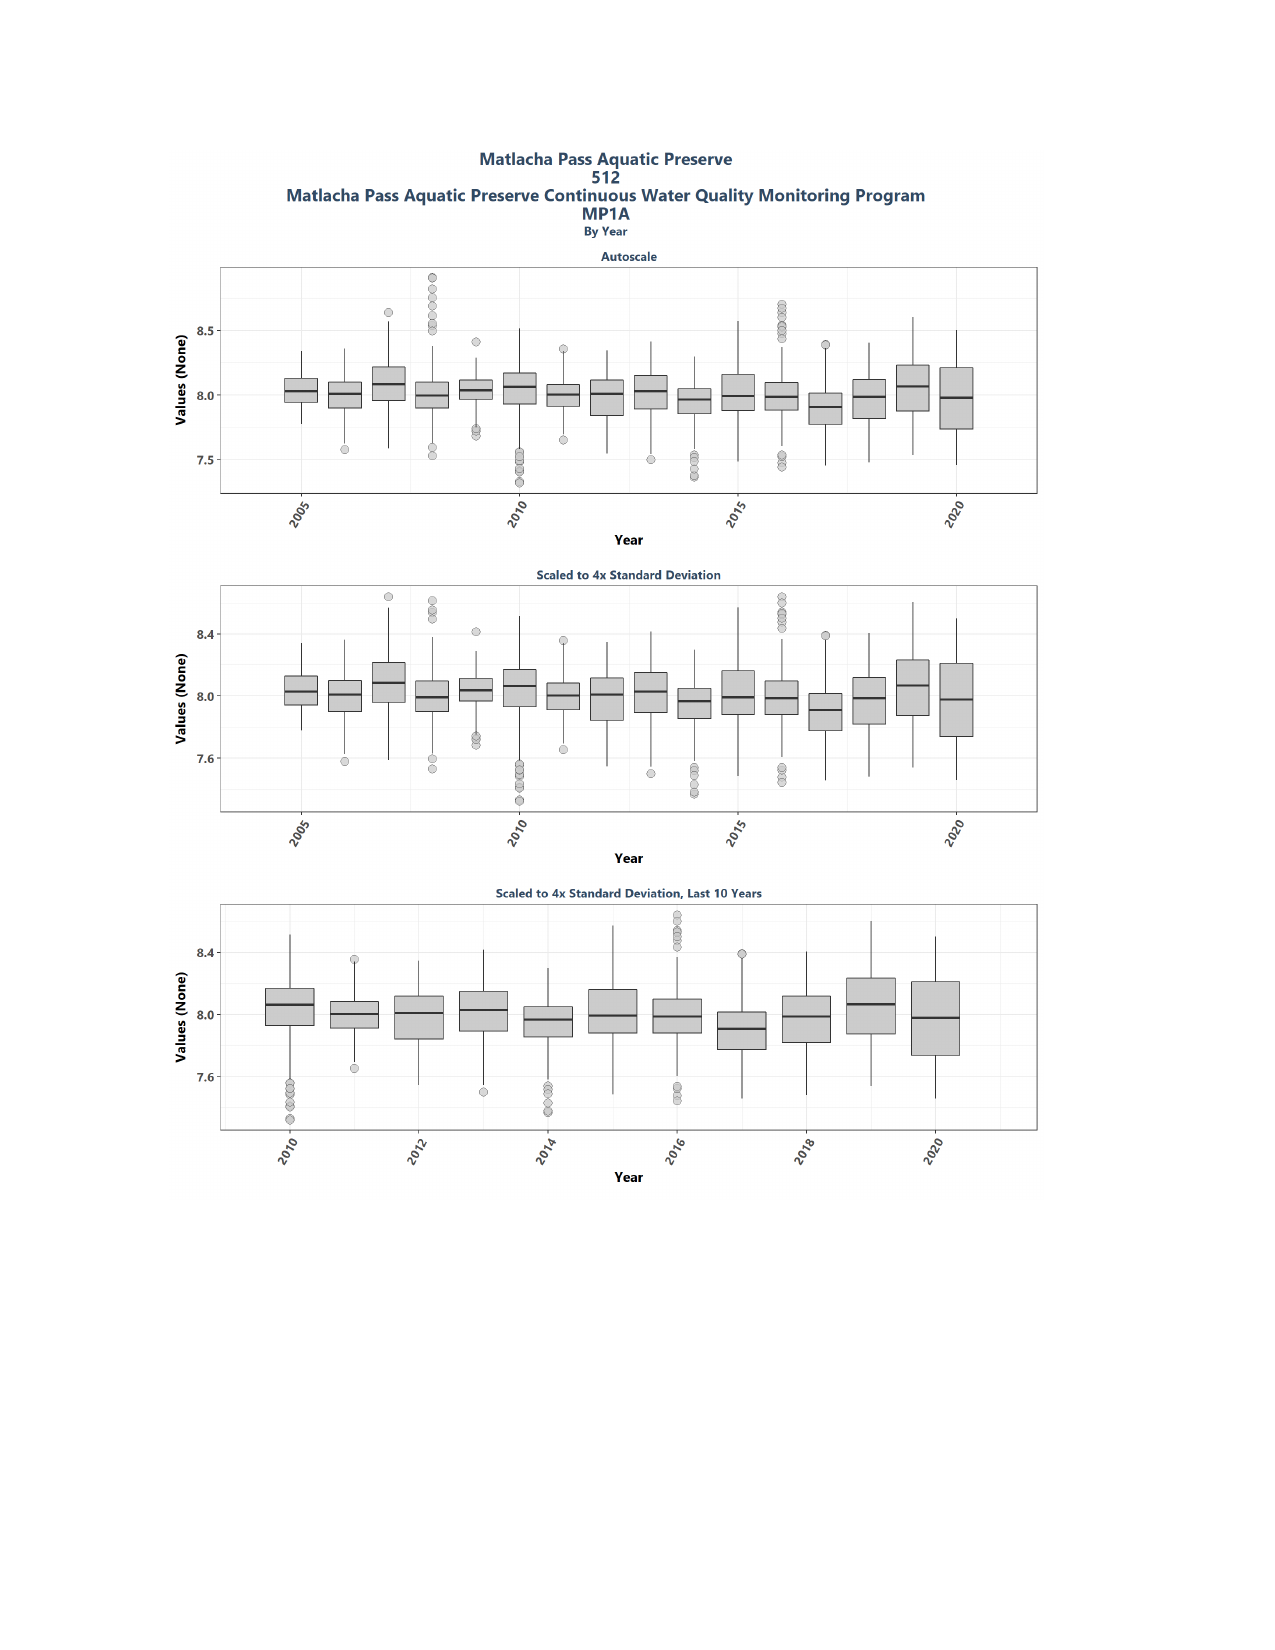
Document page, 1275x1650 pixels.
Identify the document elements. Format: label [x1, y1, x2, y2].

picture [168, 150, 1044, 1200]
